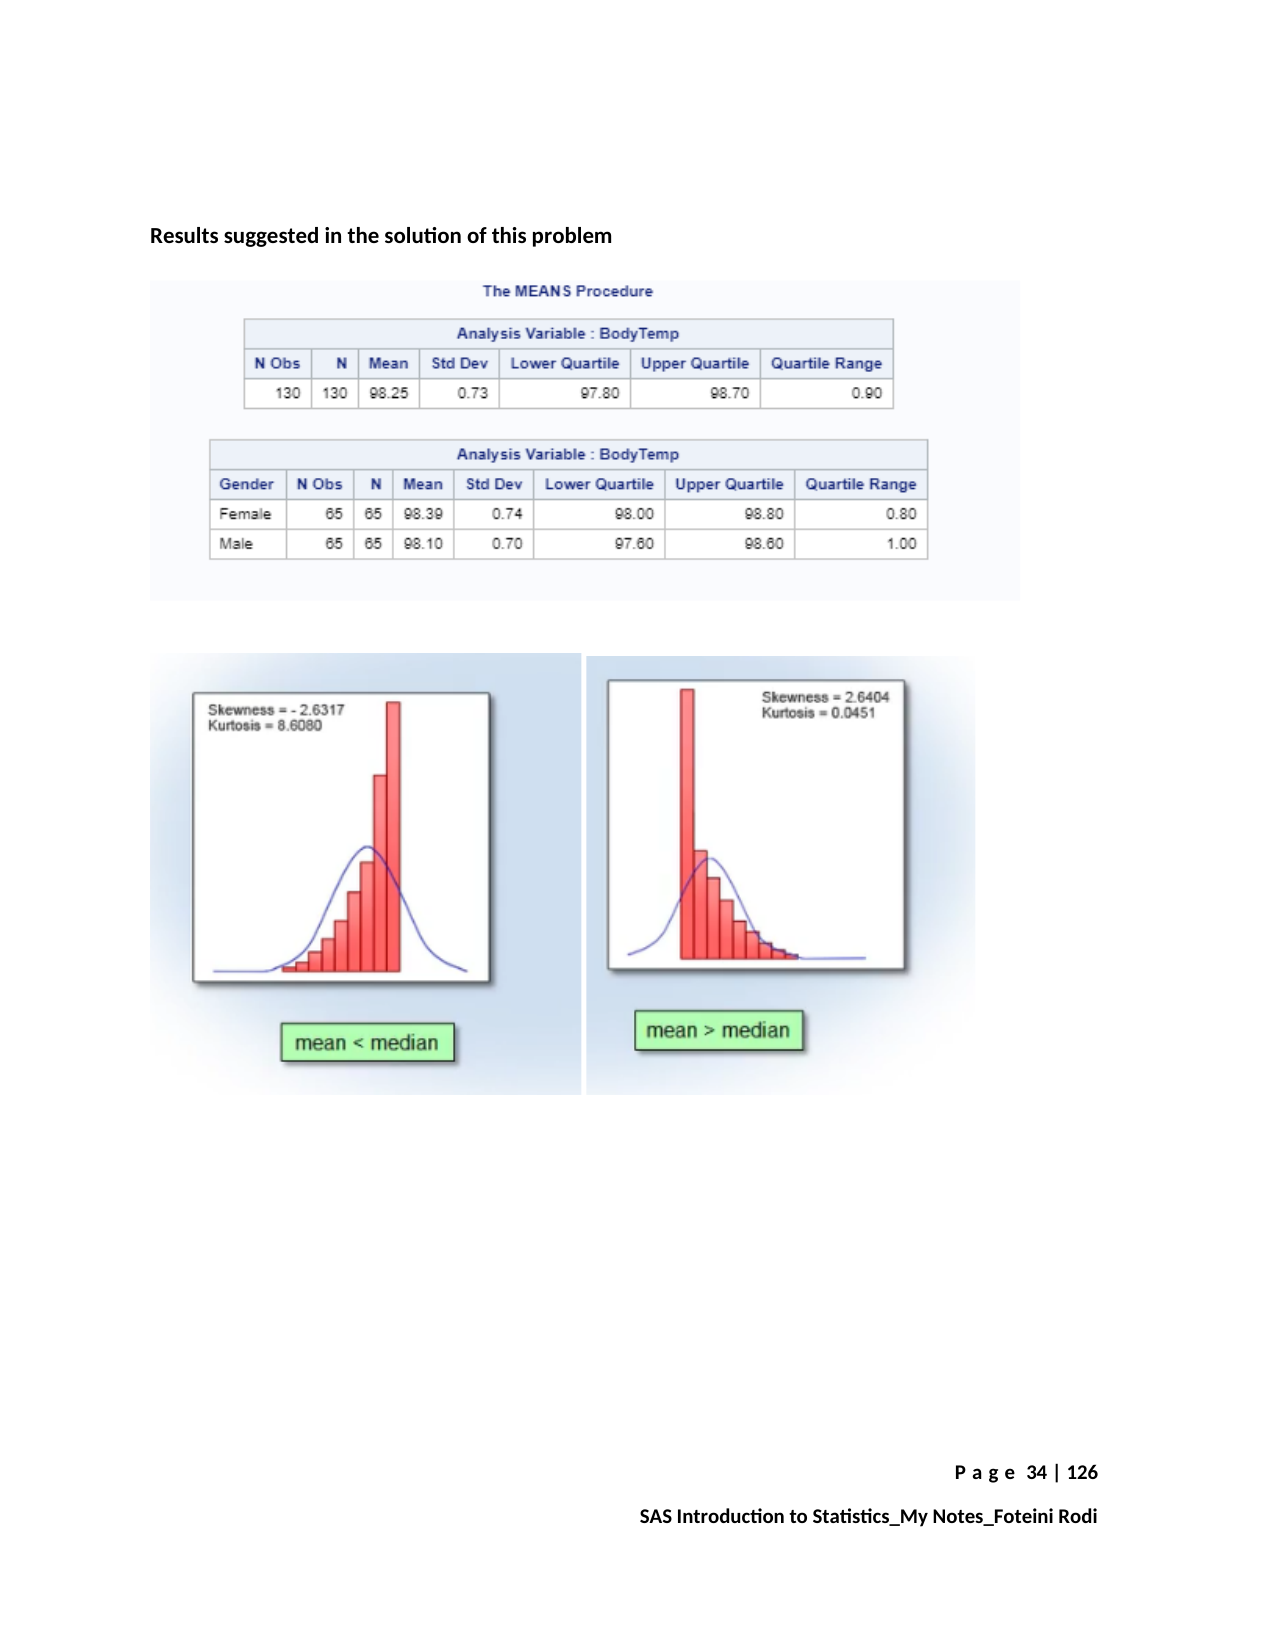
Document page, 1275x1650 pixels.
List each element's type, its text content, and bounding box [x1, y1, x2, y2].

picture [586, 656, 976, 1095]
picture [150, 653, 582, 1095]
text Results suggested in the solution of this problem [150, 221, 1125, 249]
picture [150, 248, 1021, 626]
